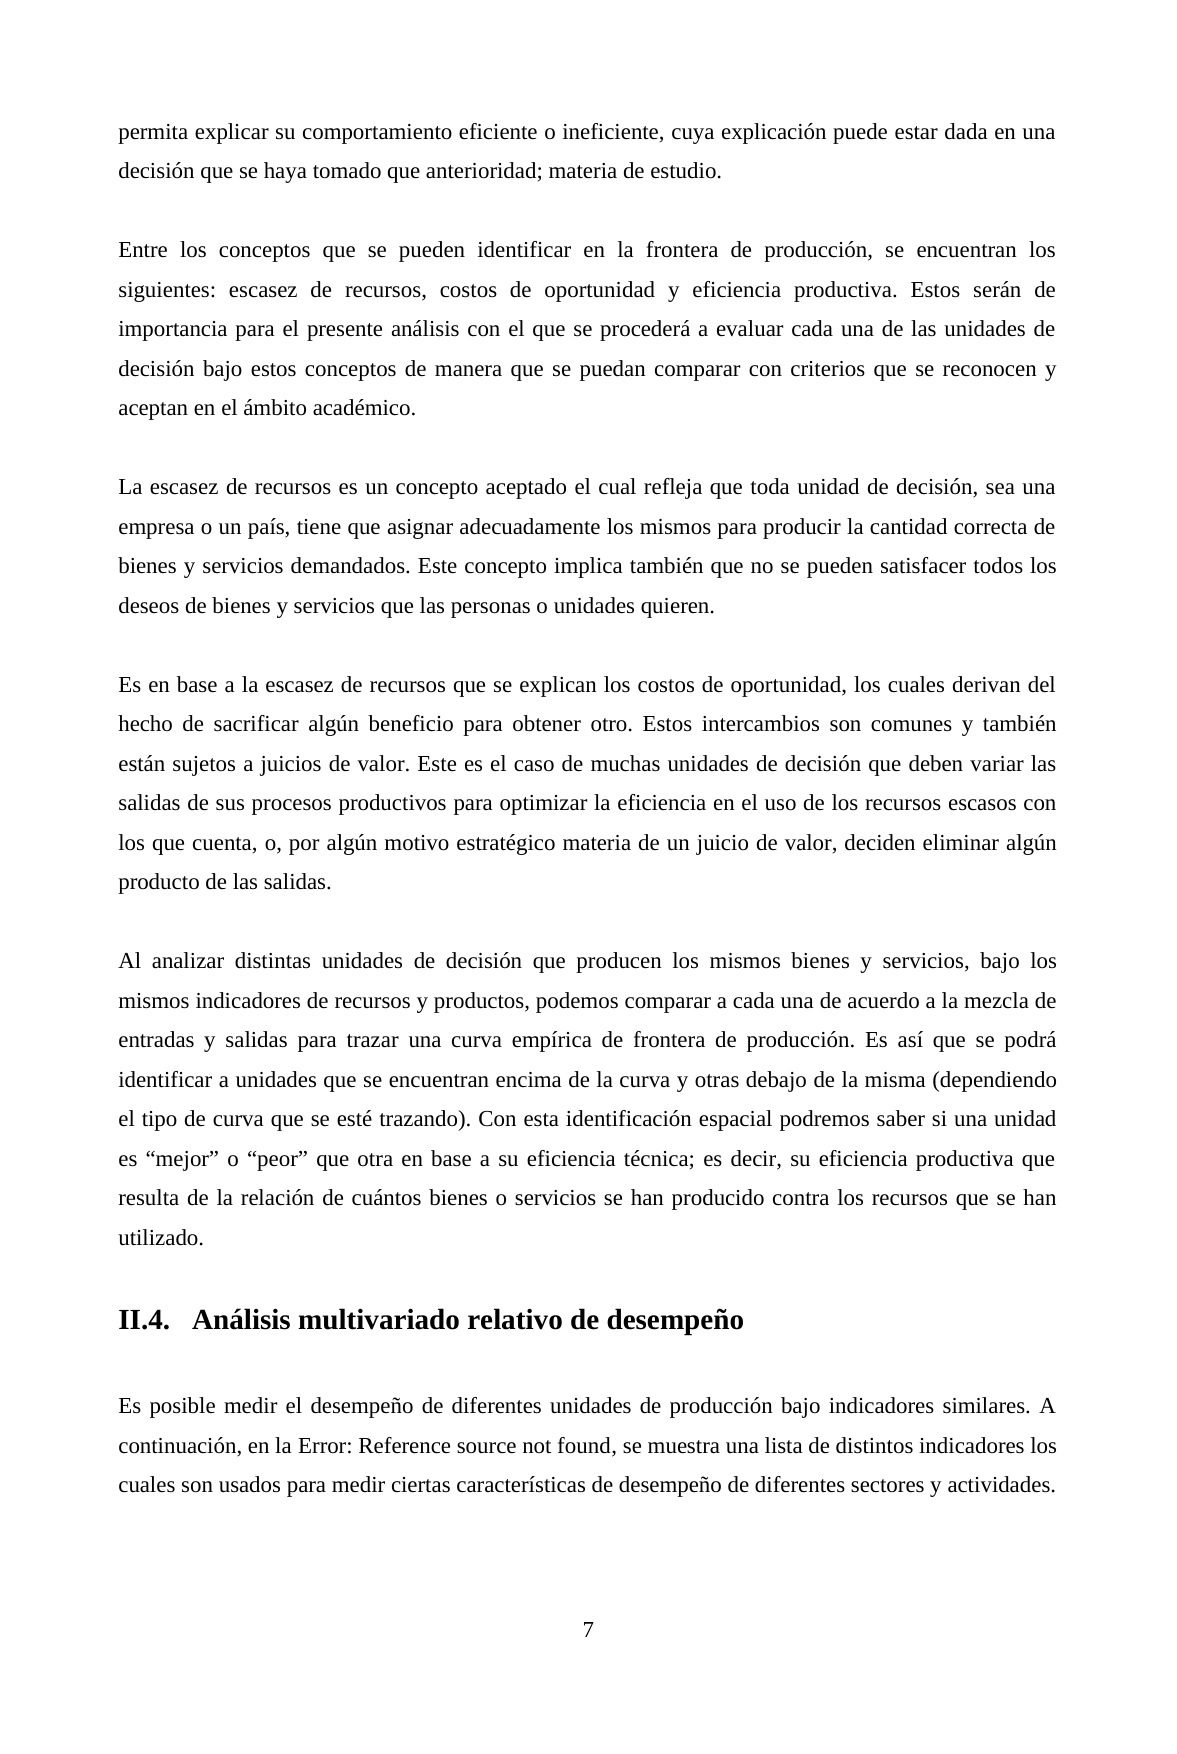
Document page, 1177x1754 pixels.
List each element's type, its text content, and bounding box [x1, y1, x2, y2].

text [118, 118, 1058, 184]
text Entre los conceptos que se pueden identificar en la frontera de producción, se encuentran los siguientes: escasez de recursos, costos de oportunidad y eficiencia productiva. Estos serán de importancia para el presente análisis con el que se procederá a evaluar cada una de las unidades de decisión bajo estos conceptos de manera que se puedan comparar con criterios que se reconocen y aceptan en el ámbito académico. [118, 237, 1058, 421]
text Al analizar distintas unidades de decisión que producen los mismos bienes y servicios, bajo los mismos indicadores de recursos y productos, podemos comparar a cada una de acuerdo a la mezcla de entradas y salidas para trazar una curva empírica de frontera de producción. Es así que se podrá identificar a unidades que se encuentran encima de la curva y otras debajo de la misma (dependiendo el tipo de curva que se esté trazando). Con esta identificación espacial podremos saber si una unidad es “mejor” o “peor” que otra en base a su eficiencia técnica; es decir, su eficiencia productiva que resulta de la relación de cuántos bienes o servicios se han producido contra los recursos que se han utilizado. [118, 947, 1058, 1250]
text Es en base a la escasez de recursos que se explican los costos de oportunidad, los cuales derivan del hecho de sacrificar algún beneficio para obtener otro. Estos intercambios son comunes y también están sujetos a juicios de valor. Este es el caso de muchas unidades de decisión que deben variar las salidas de sus procesos productivos para optimizar la eficiencia en el uso de los recursos escasos con los que cuenta, o, por algún motivo estratégico materia de un juicio de valor, deciden eliminar algún producto de las salidas. [118, 671, 1058, 894]
subtitle Análisis multivariado relativo de desempeño [118, 1302, 1058, 1336]
text La escasez de recursos es un concepto aceptado el cual refleja que toda unidad de decisión, sea una empresa o un país, tiene que asignar adecuadamente los mismos para producir la cantidad correcta de bienes y servicios demandados. Este concepto implica también que no se pueden satisfacer todos los deseos de bienes y servicios que las personas o unidades quieren. [118, 473, 1058, 618]
